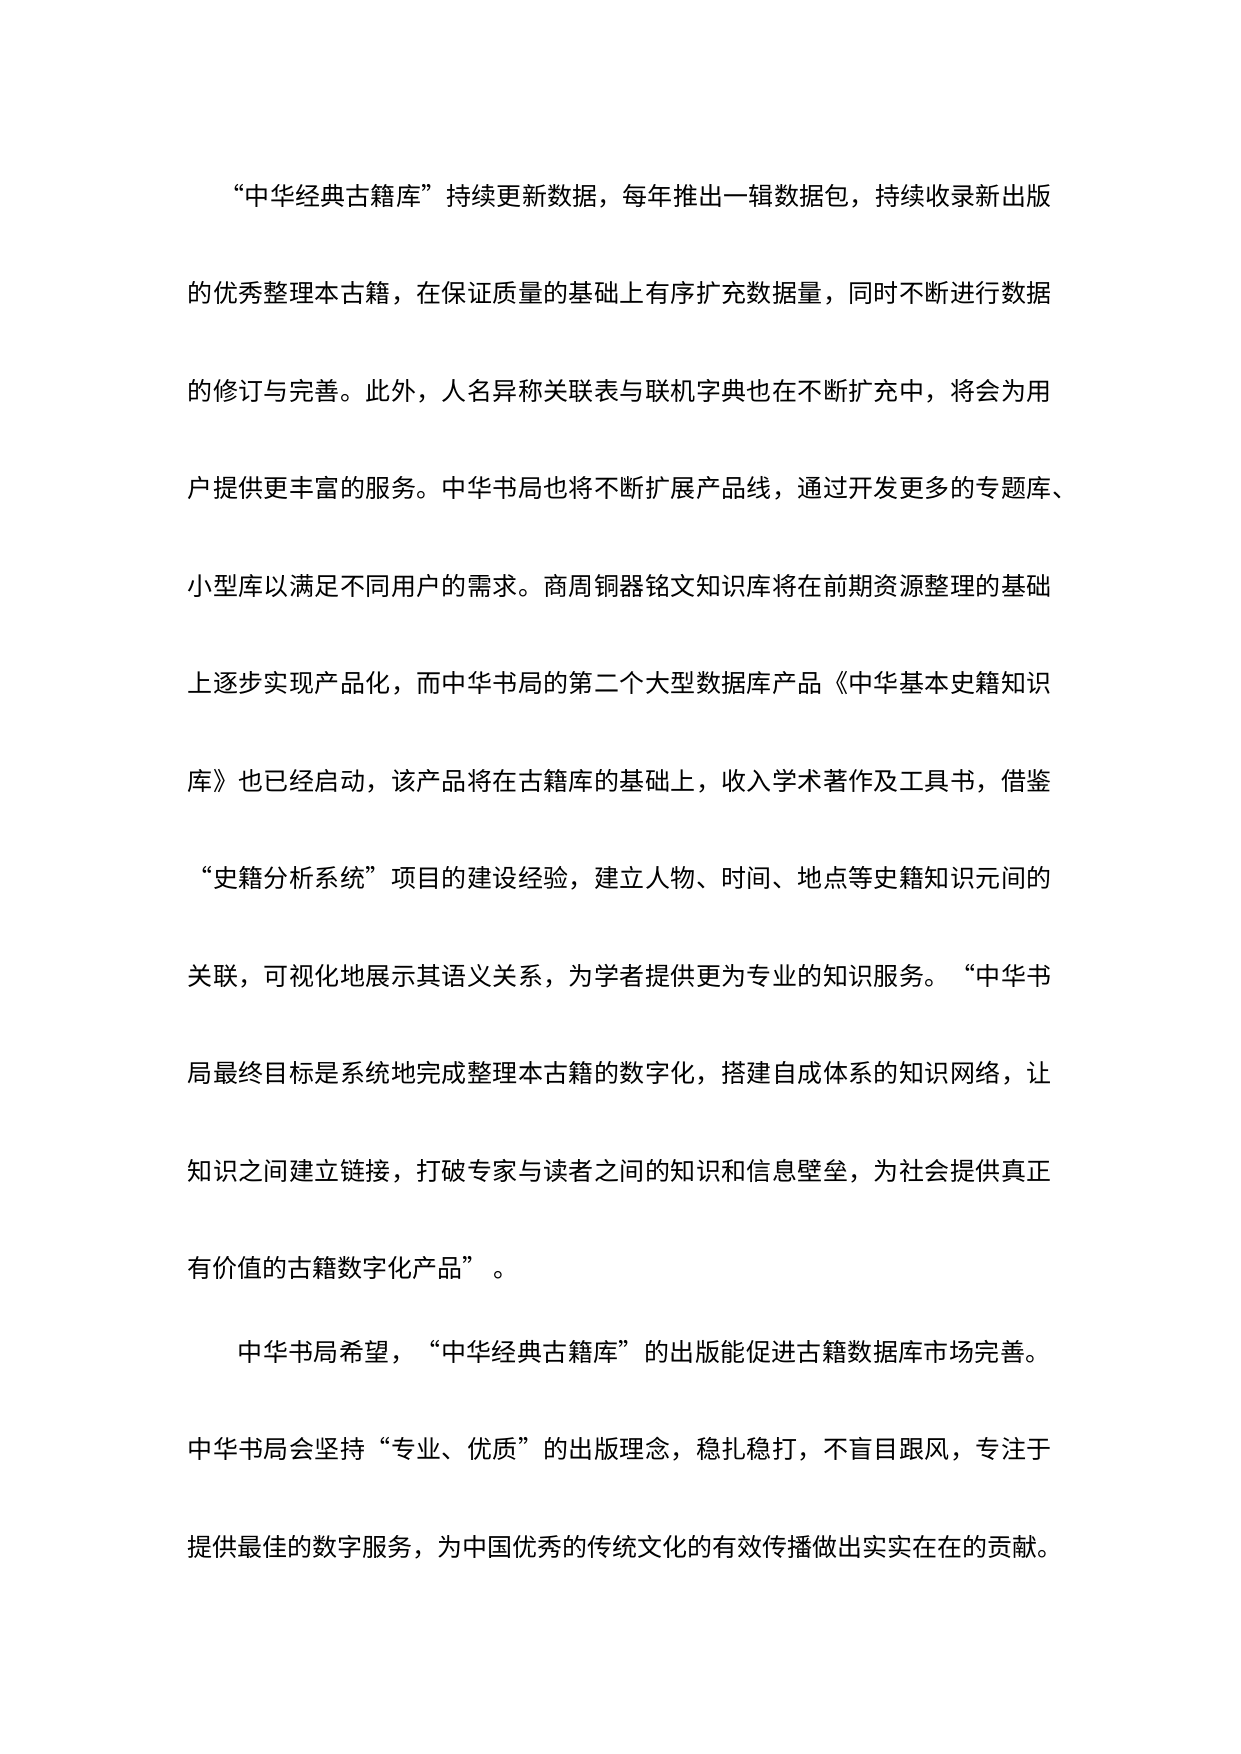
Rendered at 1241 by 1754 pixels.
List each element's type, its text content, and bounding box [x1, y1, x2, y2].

text 中华书局希望，“中华经典古籍库”的出版能促进古籍数据库市场完善。中华书局会坚持“专业、优质”的出版理念，稳扎稳打，不盲目跟风，专注于提供最佳的数字服务，为中国优秀的传统文化的有效传播做出实实在在的贡献。 [187, 1318, 1053, 1578]
text “中华经典古籍库”持续更新数据，每年推出一辑数据包，持续收录新出版的优秀整理本古籍，在保证质量的基础上有序扩充数据量，同时不断进行数据的修订与完善。此外，人名异称关联表与联机字典也在不断扩充中，将会为用户提供更丰富的服务。中华书局也将不断扩展产品线，通过开发更多的专题库、小型库以满足不同用户的需求。商周铜器铭文知识库将在前期资源整理的基础上逐步实现产品化，而中华书局的第二个大型数据库产品《中华基本史籍知识库》也已经启动，该产品将在古籍库的基础上，收入学术著作及工具书，借鉴“史籍分析系统”项目的建设经验，建立人物、时间、地点等史籍知识元间的关联，可视化地展示其语义关系，为学者提供更为专业的知识服务。“中华书局最终目标是系统地完成整理本古籍的数字化，搭建自成体系的知识网络，让知识之间建立链接，打破专家与读者之间的知识和信息壁垒，为社会提供真正有价值的古籍数字化产品” 。 [187, 162, 1053, 1299]
